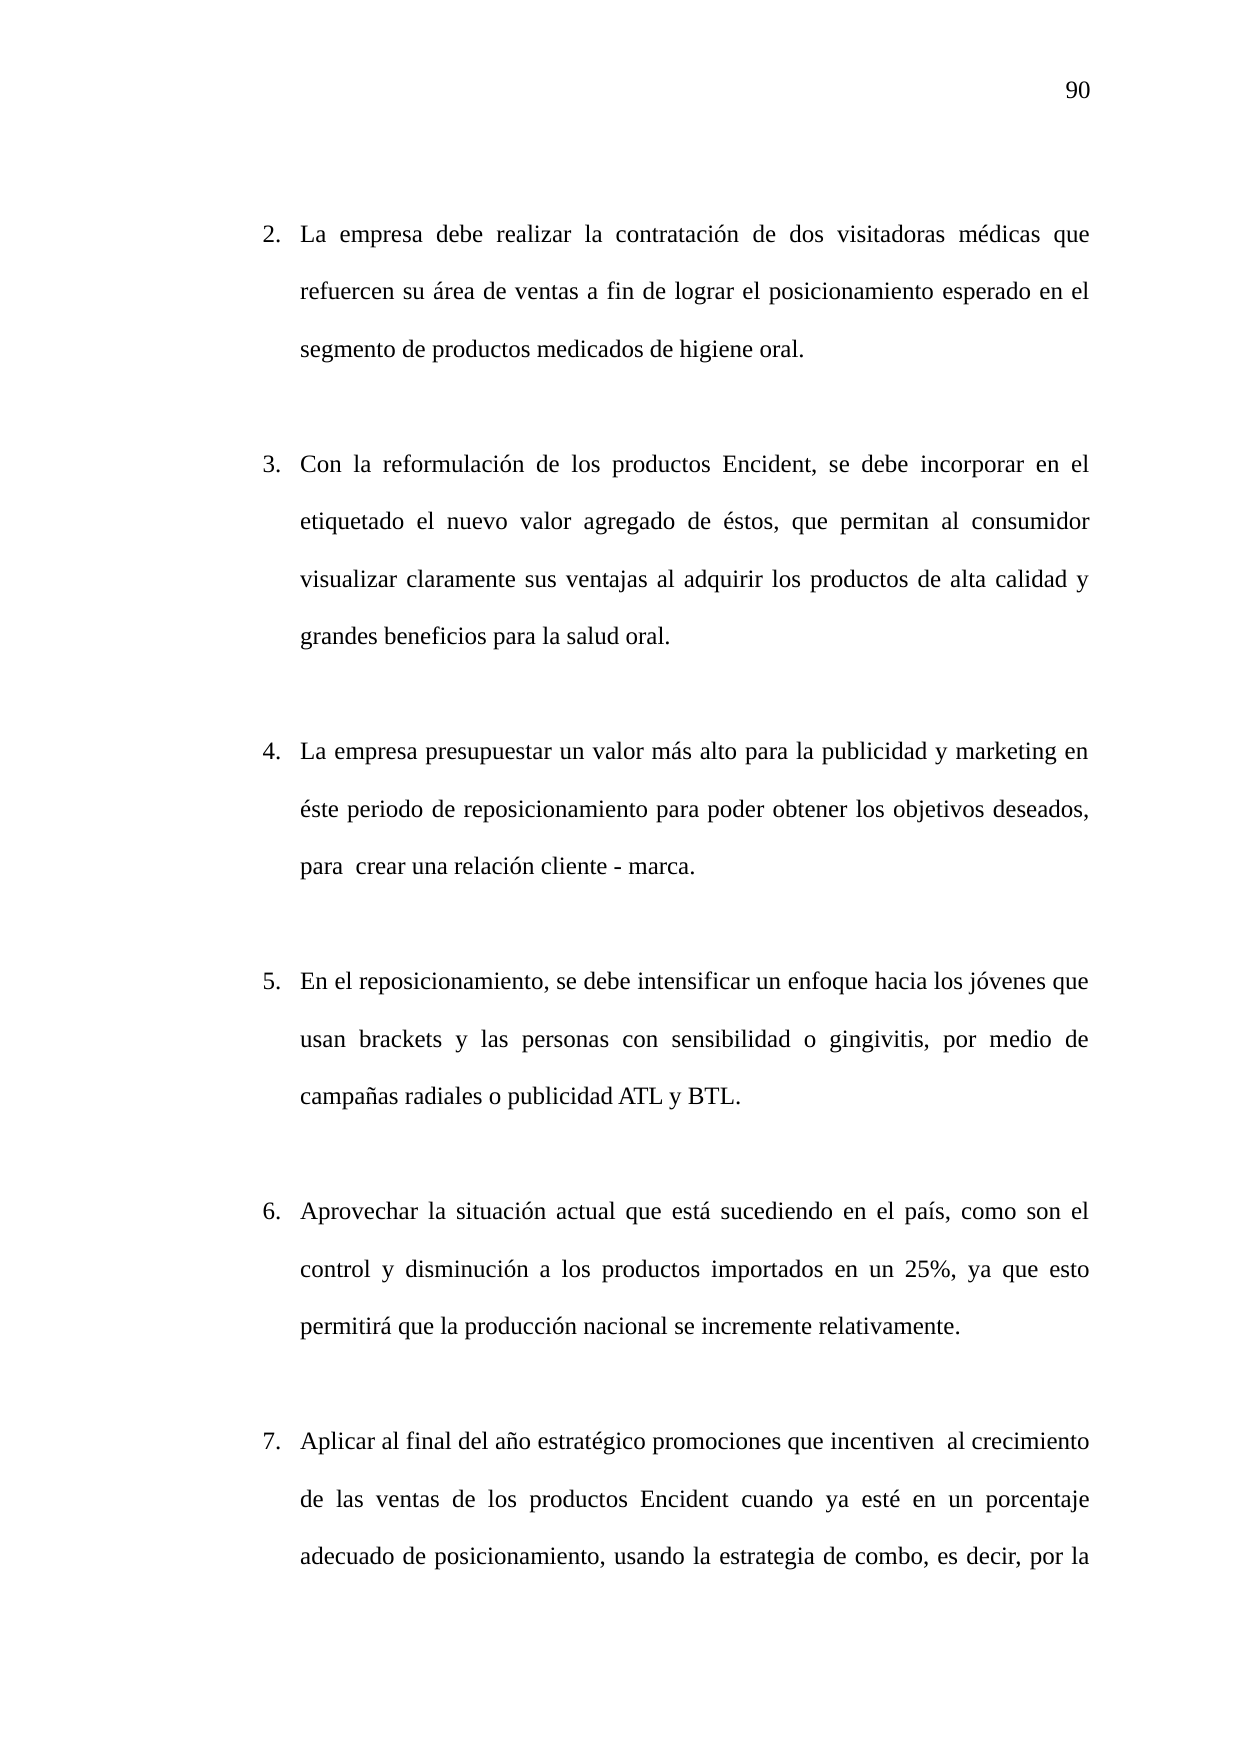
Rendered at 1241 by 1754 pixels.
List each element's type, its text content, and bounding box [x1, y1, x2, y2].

list Aprovechar la situación actual que está sucediendo en el país, como son el control y disminución a los productos importados en un 25%, ya que esto permitirá que la producción nacional se incremente relativamente. [262, 1196, 1090, 1340]
list Con la reformulación de los productos Encident, se debe incorporar en el etiquetado el nuevo valor agregado de éstos, que permitan al consumidor visualizar claramente sus ventajas al adquirir los productos de alta calidad y grandes beneficios para la salud oral. [262, 449, 1090, 650]
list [262, 1426, 1090, 1570]
list La empresa presupuestar un valor más alto para la publicidad y marketing en éste periodo de reposicionamiento para poder obtener los objetivos deseados, para crear una relación cliente - marca. [262, 736, 1090, 880]
list En el reposicionamiento, se debe intensificar un enfoque hacia los jóvenes que usan brackets y las personas con sensibilidad o gingivitis, por medio de campañas radiales o publicidad ATL y BTL. [262, 966, 1090, 1110]
list La empresa debe realizar la contratación de dos visitadoras médicas que refuercen su área de ventas a fin de lograr el posicionamiento esperado en el segmento de productos medicados de higiene oral. [262, 219, 1090, 362]
